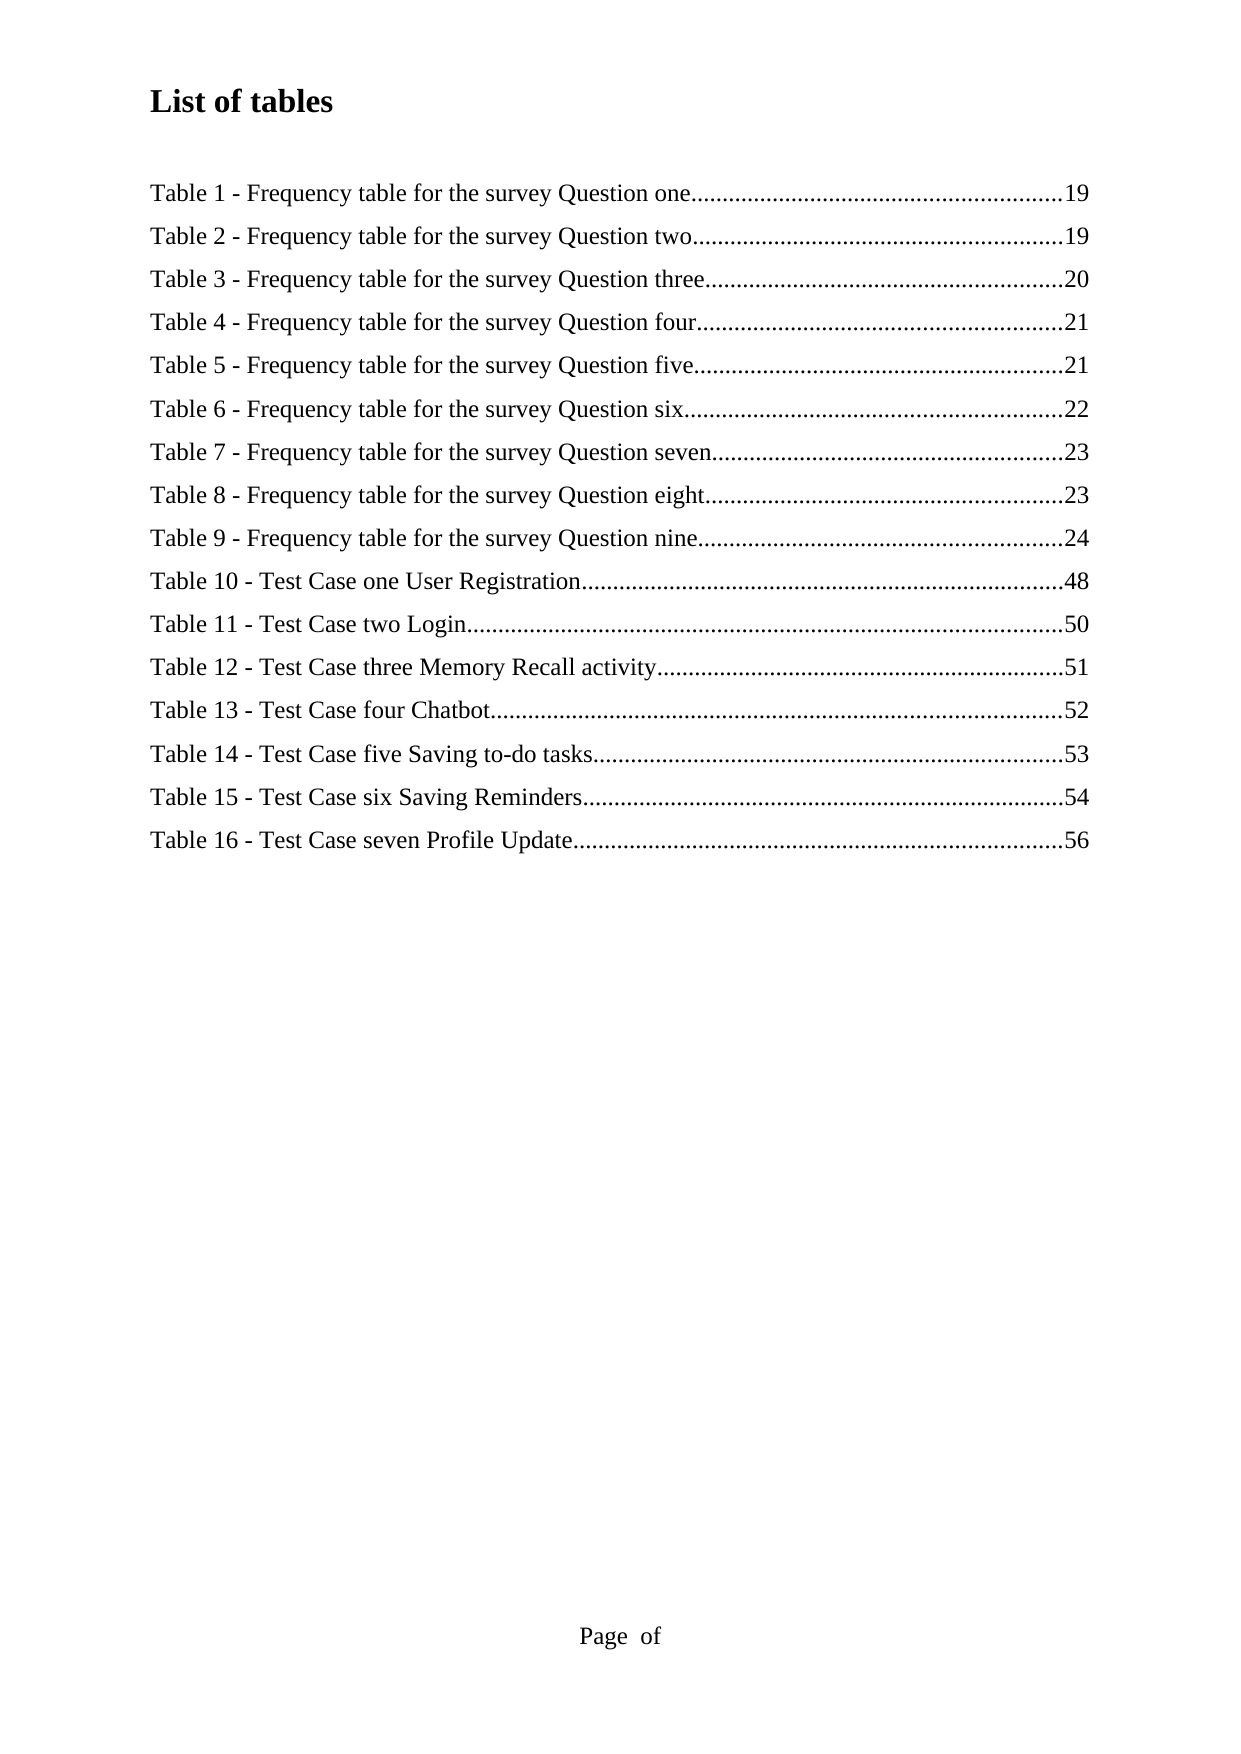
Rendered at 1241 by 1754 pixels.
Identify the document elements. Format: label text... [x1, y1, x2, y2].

text Table 7 - Frequency table for the survey Question seven 23 [150, 437, 1090, 466]
text Table 12 - Test Case three Memory Recall activity 51 [150, 652, 1090, 681]
text Table 3 - Frequency table for the survey Question three 20 [150, 264, 1090, 293]
text Table 13 - Test Case four Chatbot 52 [150, 696, 1090, 724]
text Table 6 - Frequency table for the survey Question six 22 [150, 394, 1090, 422]
text Table 1 - Frequency table for the survey Question one 19 [150, 178, 1090, 207]
text Table 9 - Frequency table for the survey Question nine 24 [150, 523, 1090, 552]
text Table 11 - Test Case two Login 50 [150, 609, 1090, 638]
text Table 8 - Frequency table for the survey Question eight 23 [150, 480, 1090, 509]
text Table 10 - Test Case one User Registration 48 [150, 566, 1090, 595]
text Table 5 - Frequency table for the survey Question five 21 [150, 351, 1090, 379]
text Table 2 - Frequency table for the survey Question two 19 [150, 221, 1090, 250]
text Table 15 - Test Case six Saving Reminders 54 [150, 782, 1090, 811]
text Table 14 - Test Case five Saving to-do tasks 53 [150, 739, 1090, 767]
text Table 4 - Frequency table for the survey Question four 21 [150, 307, 1090, 336]
subtitle List of tables [150, 81, 1090, 119]
text Table 16 - Test Case seven Profile Update 56 [150, 825, 1090, 854]
